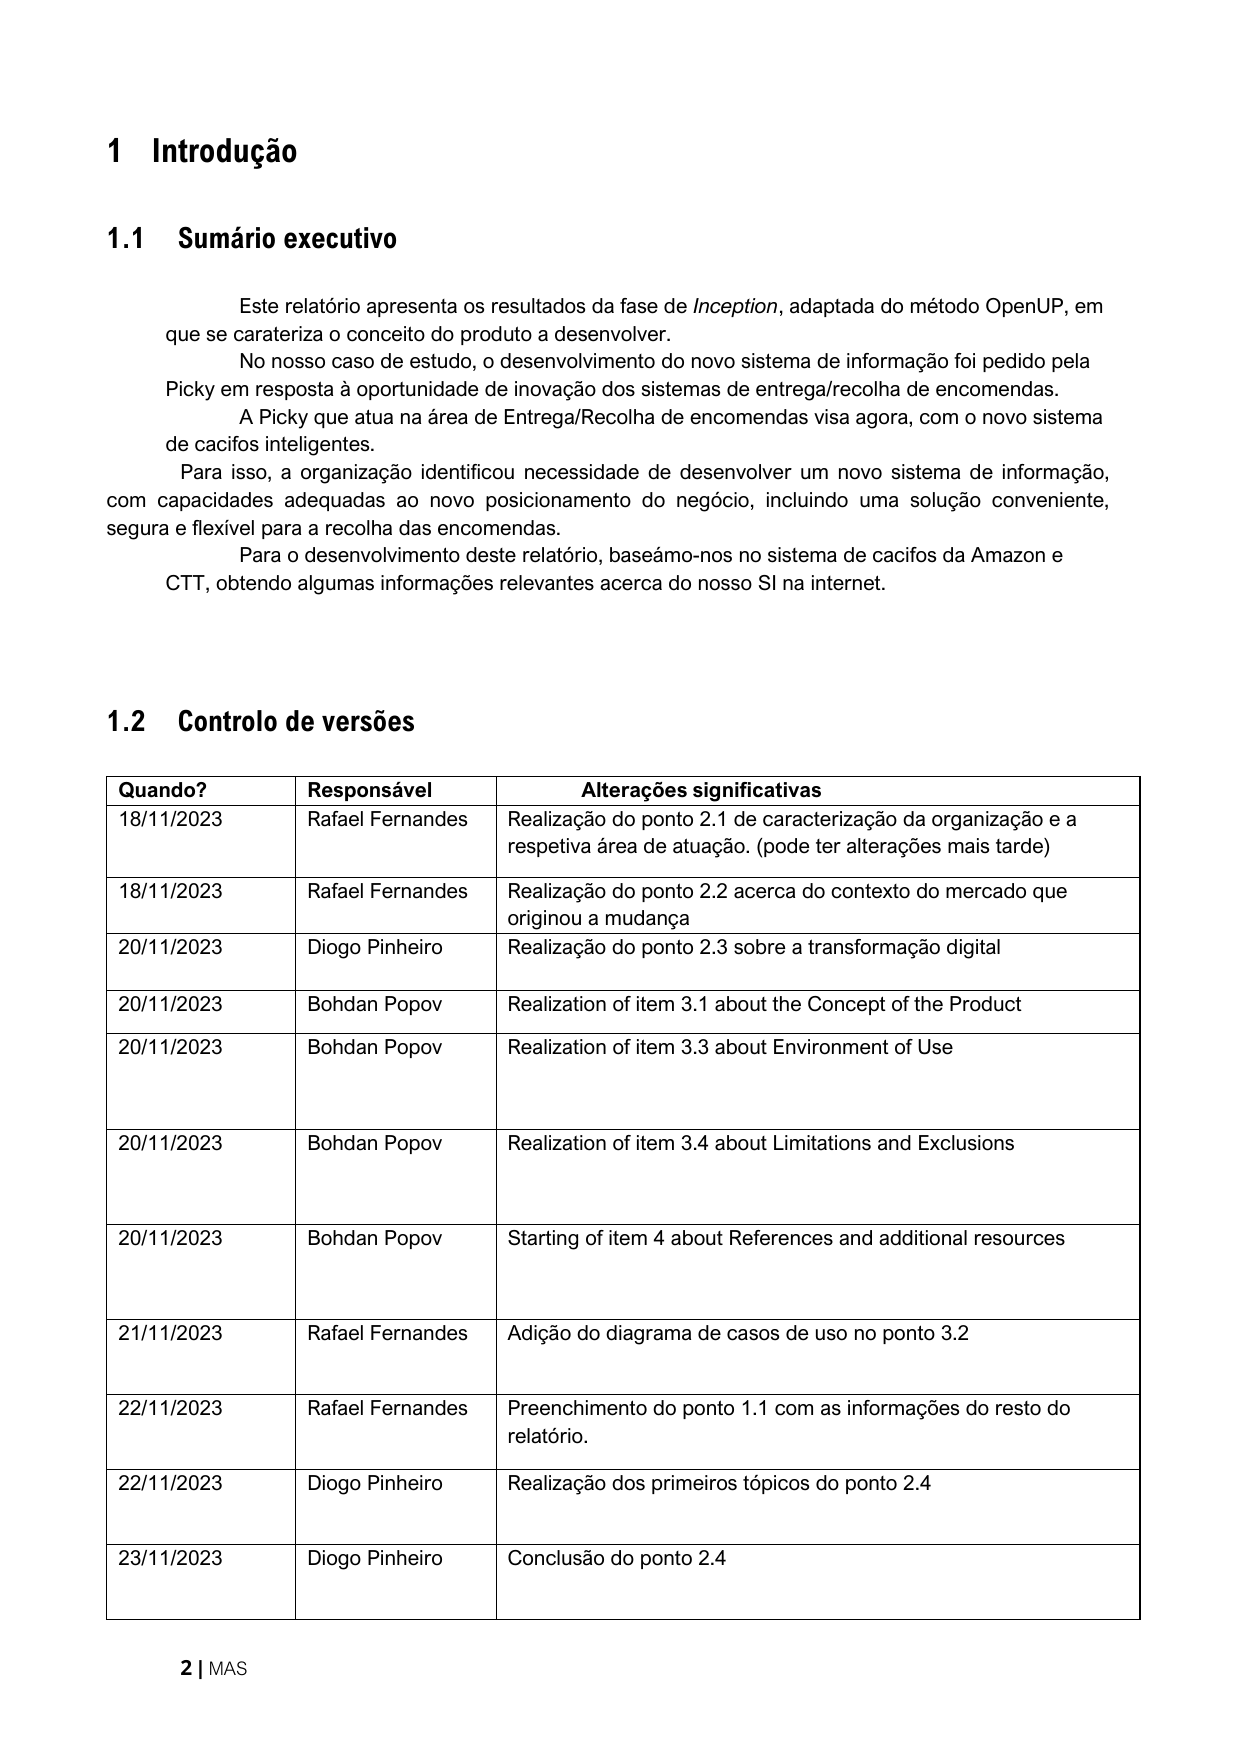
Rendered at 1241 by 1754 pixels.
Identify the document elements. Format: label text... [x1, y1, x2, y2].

table_cell 18/11/2023 [107, 878, 295, 933]
text Para isso, a organização identificou necessidade de desenvolver um novo sistema de informação, com capacidades adequadas ao novo posicionamento do negócio, incluindo uma solução conveniente, segura e flexível para a recolha das encomendas. [106, 459, 1110, 540]
subtitle Introdução [106, 130, 1110, 170]
table_cell Realização do ponto 2.1 de caracterização da organização e a respetiva área de atuação. (pode ter alterações mais tarde) [497, 806, 1139, 877]
table_cell Realization of item 3.3 about Environment of Use [497, 1034, 1139, 1128]
table_cell Realization of item 3.1 about the Concept of the Product [497, 991, 1139, 1033]
text A Picky que atua na área de Entrega/Recolha de encomendas visa agora, com o novo sistema de cacifos inteligentes. [165, 404, 1110, 457]
table_header Alterações significativas [497, 777, 1139, 804]
table_header Quando? [107, 777, 295, 804]
table_cell Diogo Pinheiro [296, 1470, 496, 1544]
table_cell 23/11/2023 [107, 1545, 295, 1619]
table_cell Conclusão do ponto 2.4 [497, 1545, 1139, 1619]
subtitle Sumário executivo [106, 220, 1110, 255]
table_cell Realização dos primeiros tópicos do ponto 2.4 [497, 1470, 1139, 1544]
table_cell Rafael Fernandes [296, 1395, 496, 1469]
table_cell Adição do diagrama de casos de uso no ponto 3.2 [497, 1320, 1139, 1394]
table_cell Bohdan Popov [296, 1225, 496, 1319]
table_cell 20/11/2023 [107, 991, 295, 1033]
table_cell 20/11/2023 [107, 934, 295, 989]
table_cell Preenchimento do ponto 1.1 com as informações do resto do relatório. [497, 1395, 1139, 1469]
text Para o desenvolvimento deste relatório, baseámo-nos no sistema de cacifos da Amazon e CTT, obtendo algumas informações relevantes acerca do nosso SI na internet. [165, 542, 1110, 595]
table_cell Bohdan Popov [296, 1034, 496, 1128]
table_cell Diogo Pinheiro [296, 1545, 496, 1619]
subtitle Controlo de versões [106, 703, 1110, 738]
text Este relatório apresenta os resultados da fase de Inception, adaptada do método OpenUP, em que se carateriza o conceito do produto a desenvolver. [165, 293, 1110, 346]
table_cell Rafael Fernandes [296, 1320, 496, 1394]
table_cell Starting of item 4 about References and additional resources [497, 1225, 1139, 1319]
table_cell 22/11/2023 [107, 1395, 295, 1469]
table_cell 20/11/2023 [107, 1225, 295, 1319]
table_cell Realização do ponto 2.2 acerca do contexto do mercado que originou a mudança [497, 878, 1139, 933]
table_cell Realização do ponto 2.3 sobre a transformação digital [497, 934, 1139, 989]
table_cell 18/11/2023 [107, 806, 295, 877]
table_cell Rafael Fernandes [296, 806, 496, 877]
table_cell Realization of item 3.4 about Limitations and Exclusions [497, 1130, 1139, 1224]
text No nosso caso de estudo, o desenvolvimento do novo sistema de informação foi pedido pela Picky em resposta à oportunidade de inovação dos sistemas de entrega/recolha de encomendas. [165, 348, 1110, 401]
table_cell Bohdan Popov [296, 1130, 496, 1224]
table_cell 21/11/2023 [107, 1320, 295, 1394]
table_header Responsável [296, 777, 496, 804]
table_cell 20/11/2023 [107, 1034, 295, 1128]
table_cell 20/11/2023 [107, 1130, 295, 1224]
table_cell Diogo Pinheiro [296, 934, 496, 989]
table_cell 22/11/2023 [107, 1470, 295, 1544]
table_cell Rafael Fernandes [296, 878, 496, 933]
table_cell Bohdan Popov [296, 991, 496, 1033]
